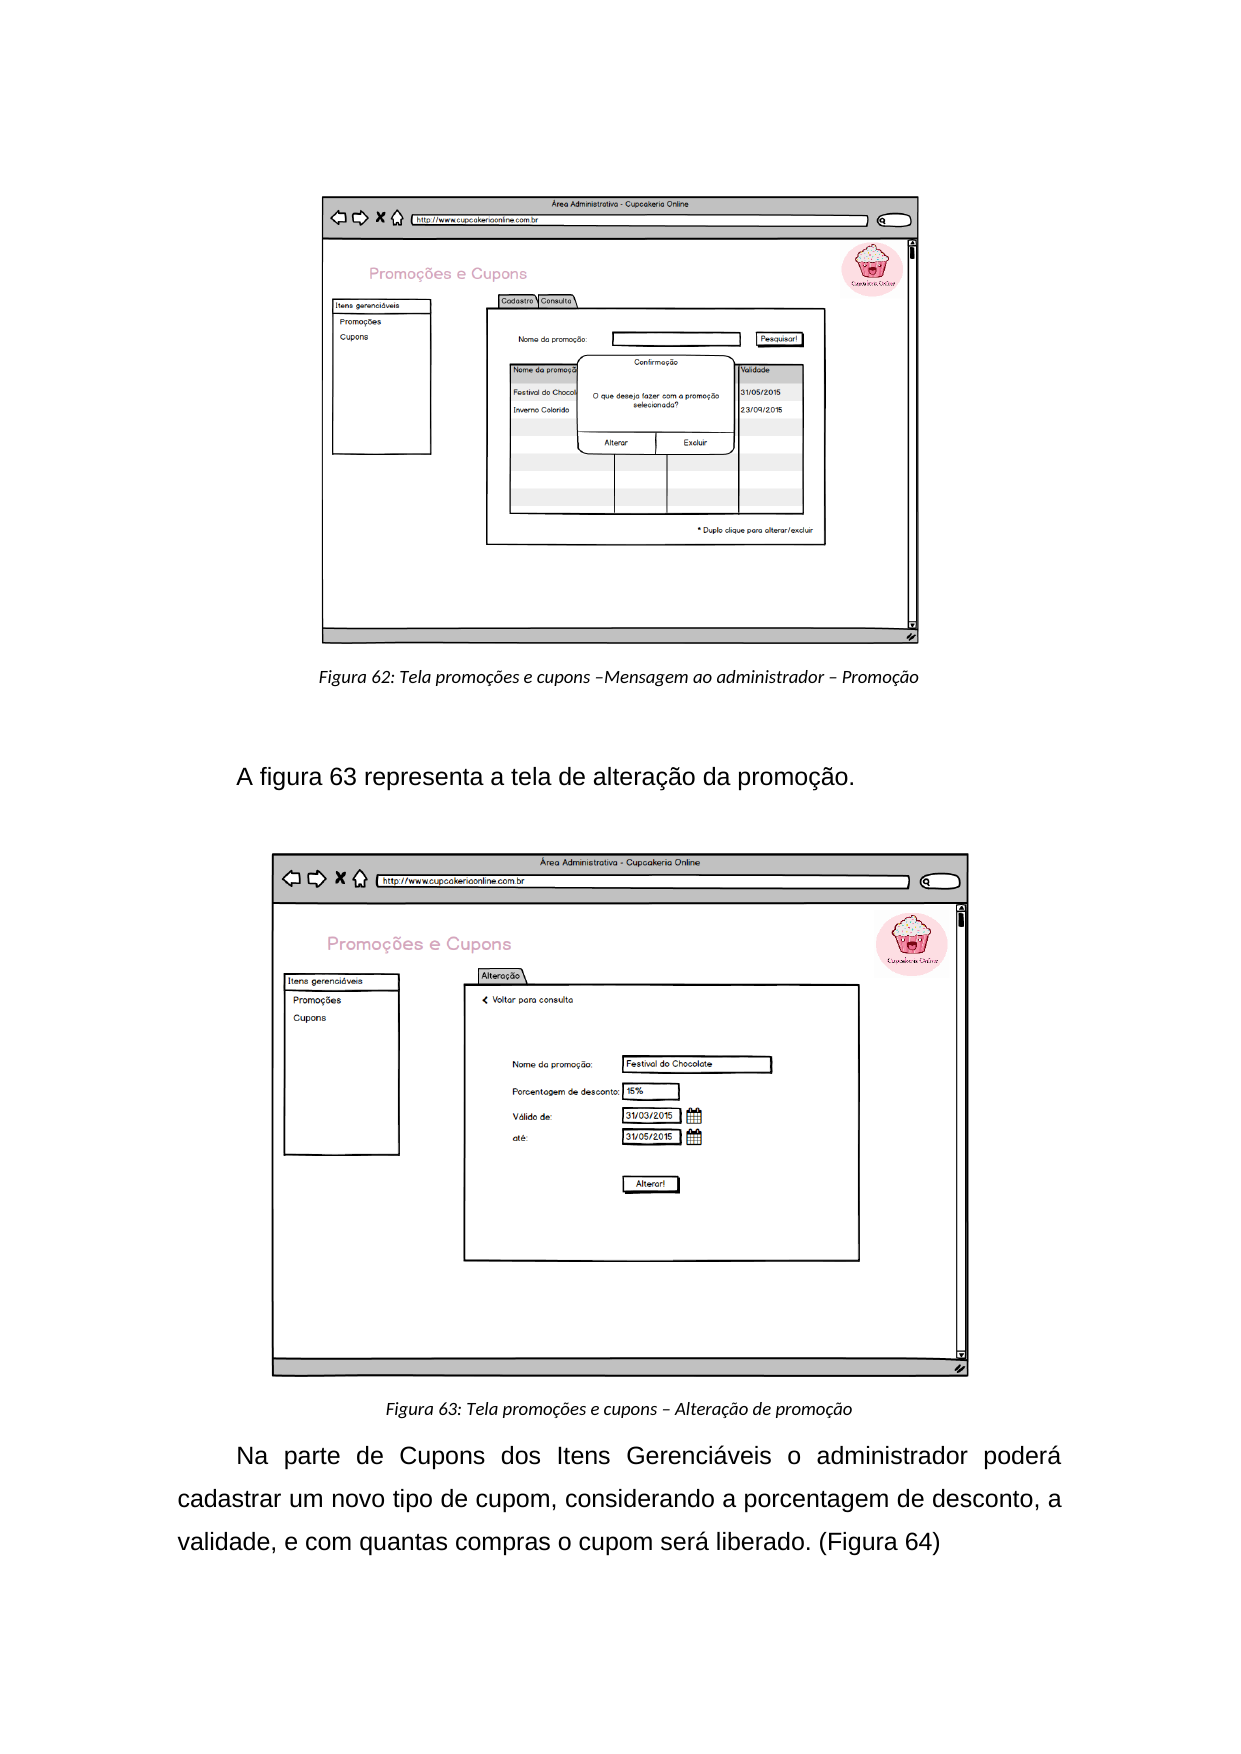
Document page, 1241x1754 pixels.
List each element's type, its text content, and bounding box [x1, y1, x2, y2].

picture [321, 196, 919, 644]
picture [271, 853, 969, 1377]
text Figura 63: Tela promoções e cupons – Alteração de promoção [177, 1397, 1063, 1420]
text A figura 63 representa a tela de alteração da promoção. [177, 762, 1063, 790]
text Figura 62: Tela promoções e cupons –Mensagem ao administrador – Promoção [177, 665, 1063, 688]
text Na parte de Cupons dos Itens Gerenciáveis o administrador poderá cadastrar um novo tipo de cupom, considerando a porcentagem de desconto, a validade, e com quantas compras o cupom será liberado. (Figura 64) [177, 1441, 1063, 1556]
